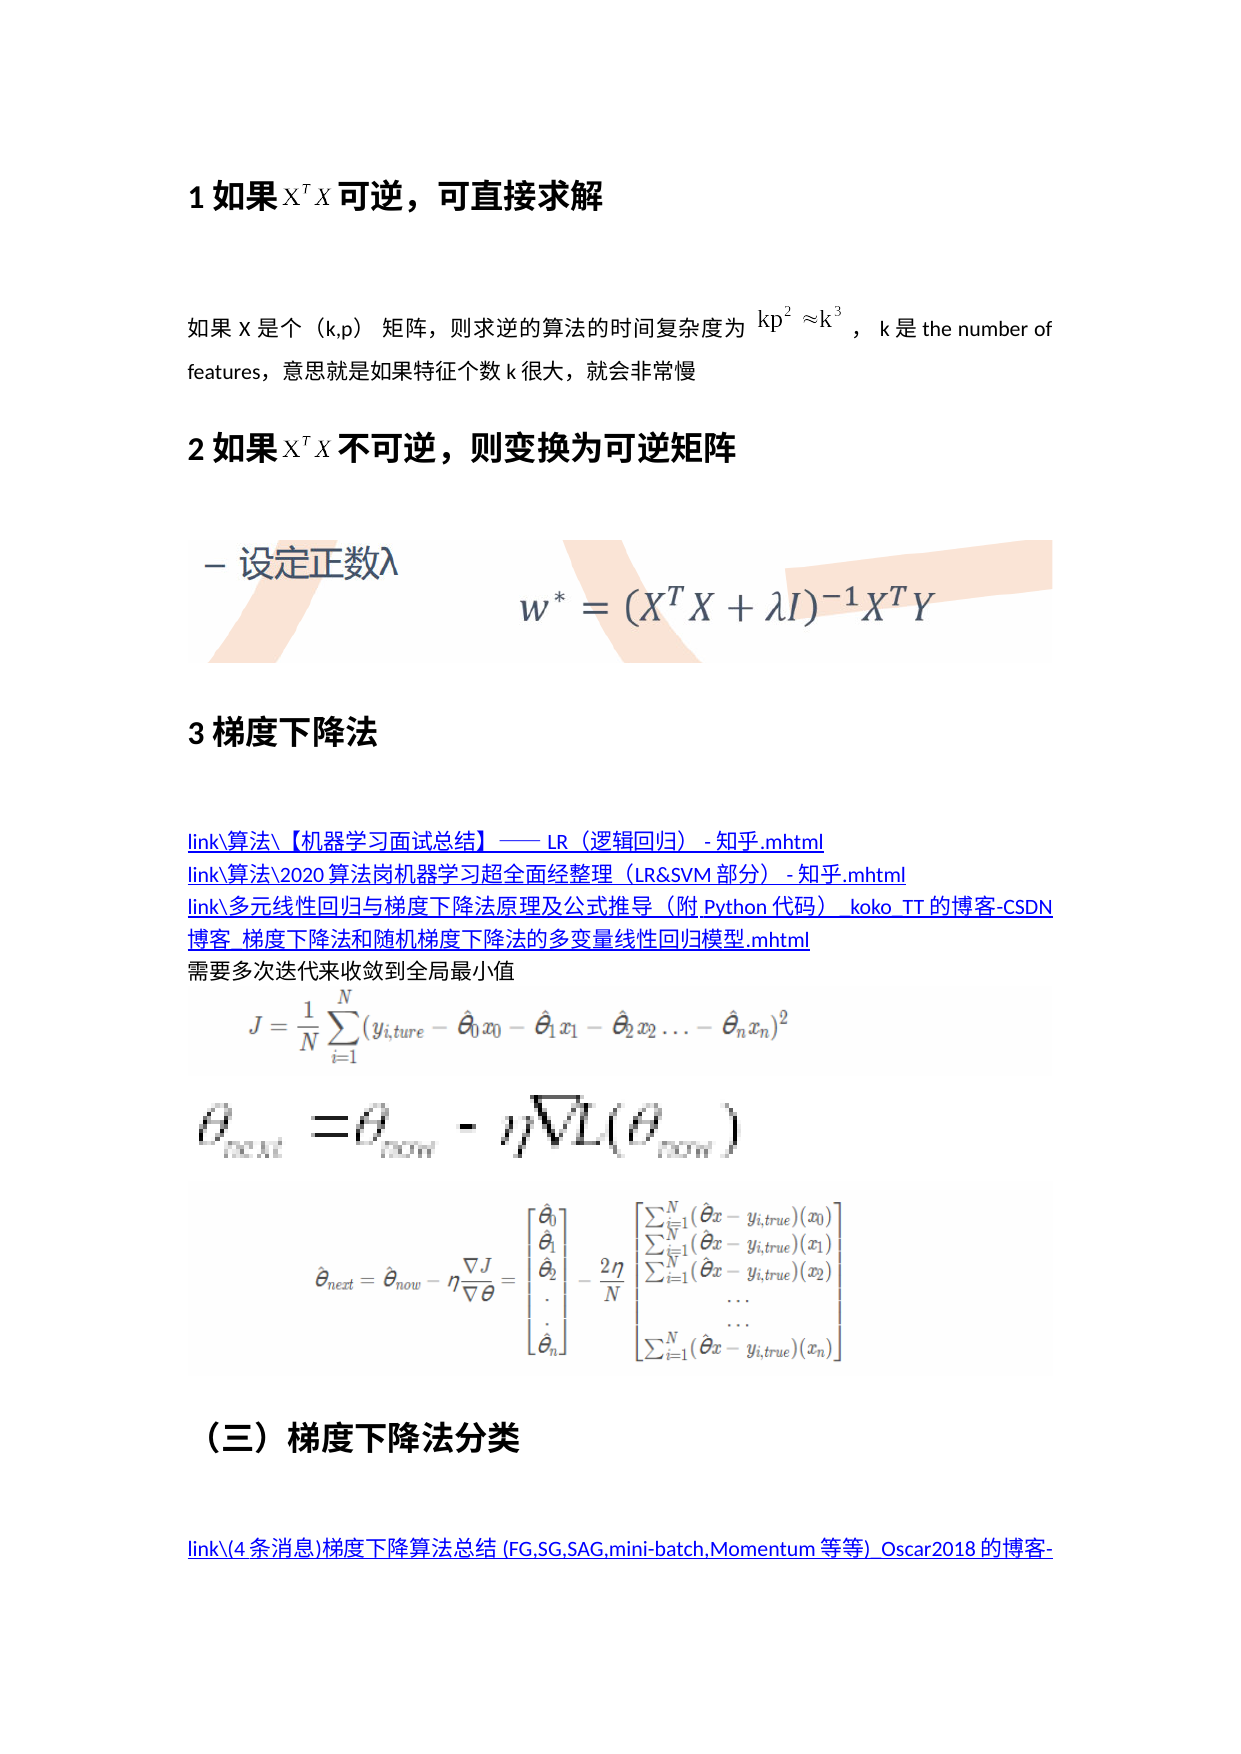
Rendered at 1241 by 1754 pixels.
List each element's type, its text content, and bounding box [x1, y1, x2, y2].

picture [187, 986, 1052, 1076]
subtitle 3 梯度下降法 [187, 697, 1053, 762]
subtitle 2 如果不可逆，则变换为可逆矩阵 [187, 413, 1053, 478]
text link\算法\【机器学习面试总结】—— LR（逻辑回归） - 知乎.mhtml [187, 824, 1053, 856]
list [187, 1530, 1053, 1558]
list 如果 X 是个（k,p） 矩阵，则求逆的算法的时间复杂度为 ， k是the number of features，意思就是如果特征个数 k 很大，就会非常慢 [187, 289, 1053, 386]
text 需要多次迭代来收敛到全局最小值 [187, 954, 1053, 986]
picture [187, 1181, 1053, 1376]
text link\多元线性回归与梯度下降法原理及公式推导（附Python代码）_koko_TT的博客-CSDN博客_梯度下降法和随机梯度下降法的多变量线性回归模型.mhtml [187, 889, 1053, 954]
subtitle （三）梯度下降法分类 [187, 1403, 1053, 1468]
picture [187, 540, 1053, 663]
subtitle 1 如果可逆，可直接求解 [187, 162, 1053, 227]
text link\算法\2020算法岗机器学习超全面经整理（LR&SVM部分） - 知乎.mhtml [187, 856, 1053, 889]
